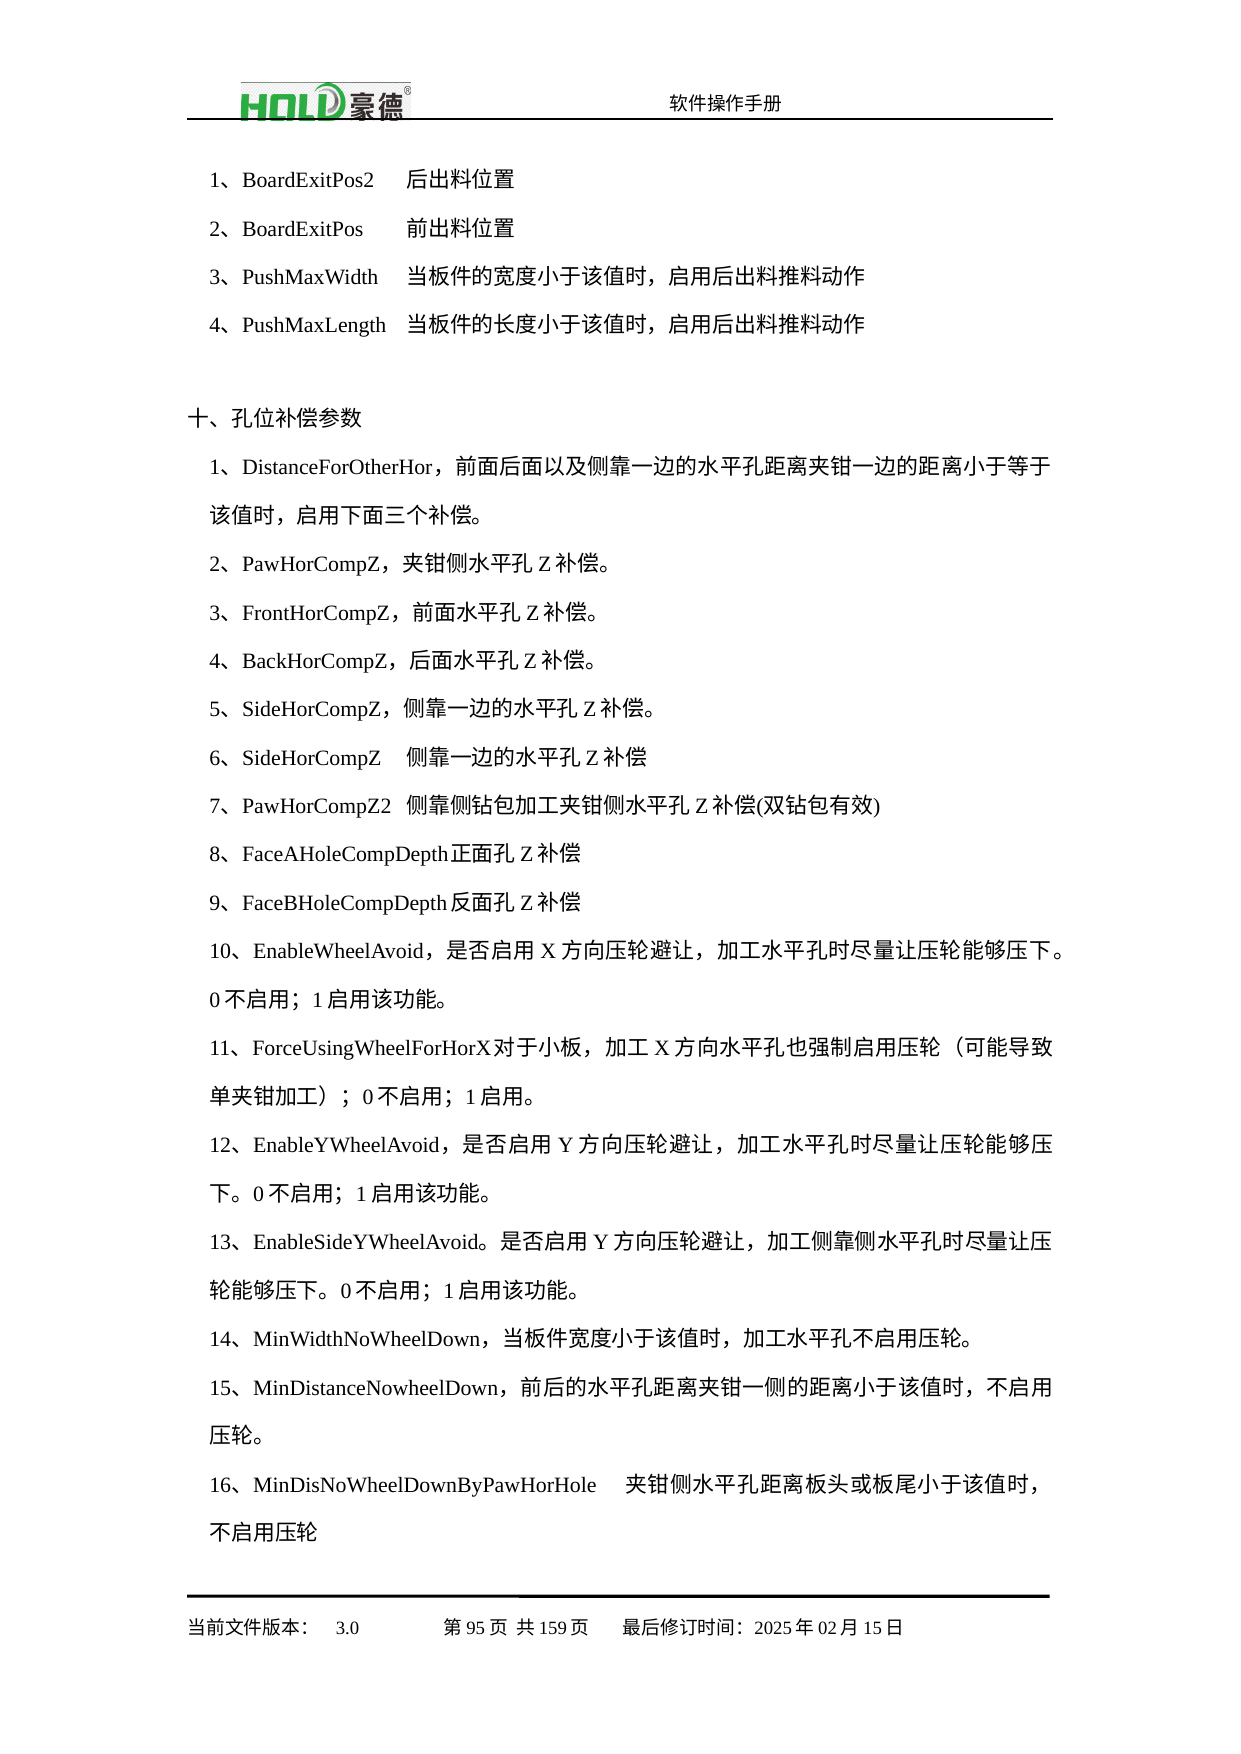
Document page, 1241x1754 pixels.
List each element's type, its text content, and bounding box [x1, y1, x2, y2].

list SideHorCompZ 侧靠一边的水平孔Z补偿 [209, 739, 1053, 772]
list BoardExitPos 前出料位置 [209, 210, 1053, 243]
list 十、孔位补偿参数 [187, 400, 1053, 433]
picture [240, 82, 411, 118]
list PushMaxLength 当板件的长度小于该值时，启用后出料推料动作 [209, 307, 1053, 339]
list PawHorCompZ，夹钳侧水平孔Z补偿。 [209, 546, 1053, 578]
list EnableWheelAvoid，是否启用X方向压轮避让，加工水平孔时尽量让压轮能够压下。0不启用；1启用该功能。 [209, 932, 1053, 1014]
list BackHorCompZ，后面水平孔Z补偿。 [209, 642, 1053, 675]
list FrontHorCompZ，前面水平孔Z补偿。 [209, 594, 1053, 627]
list MinDisNoWheelDownByPawHorHole 夹钳侧水平孔距离板头或板尾小于该值时，不启用压轮 [209, 1466, 1053, 1547]
list PawHorCompZ2 侧靠侧钻包加工夹钳侧水平孔Z补偿(双钻包有效) [209, 787, 1053, 820]
list EnableYWheelAvoid，是否启用Y方向压轮避让，加工水平孔时尽量让压轮能够压下。0不启用；1启用该功能。 [209, 1127, 1053, 1208]
list SideHorCompZ，侧靠一边的水平孔Z补偿。 [209, 691, 1053, 723]
list FaceBHoleCompDepth 反面孔Z补偿 [209, 884, 1053, 917]
list DistanceForOtherHor，前面后面以及侧靠一边的水平孔距离夹钳一边的距离小于等于该值时，启用下面三个补偿。 [209, 449, 1053, 530]
list MinDistanceNowheelDown，前后的水平孔距离夹钳一侧的距离小于该值时，不启用压轮。 [209, 1369, 1053, 1450]
list BoardExitPos2 后出料位置 [209, 162, 1053, 194]
list FaceAHoleCompDepth 正面孔Z补偿 [209, 836, 1053, 868]
list PushMaxWidth 当板件的宽度小于该值时，启用后出料推料动作 [209, 259, 1053, 291]
list ForceUsingWheelForHorX 对于小板，加工X方向水平孔也强制启用压轮（可能导致单夹钳加工）；0不启用；1启用。 [209, 1029, 1053, 1111]
list EnableSideYWheelAvoid。是否启用Y方向压轮避让，加工侧靠侧水平孔时尽量让压轮能够压下。0不启用；1启用该功能。 [209, 1224, 1053, 1305]
list MinWidthNoWheelDown，当板件宽度小于该值时，加工水平孔不启用压轮。 [209, 1321, 1053, 1353]
